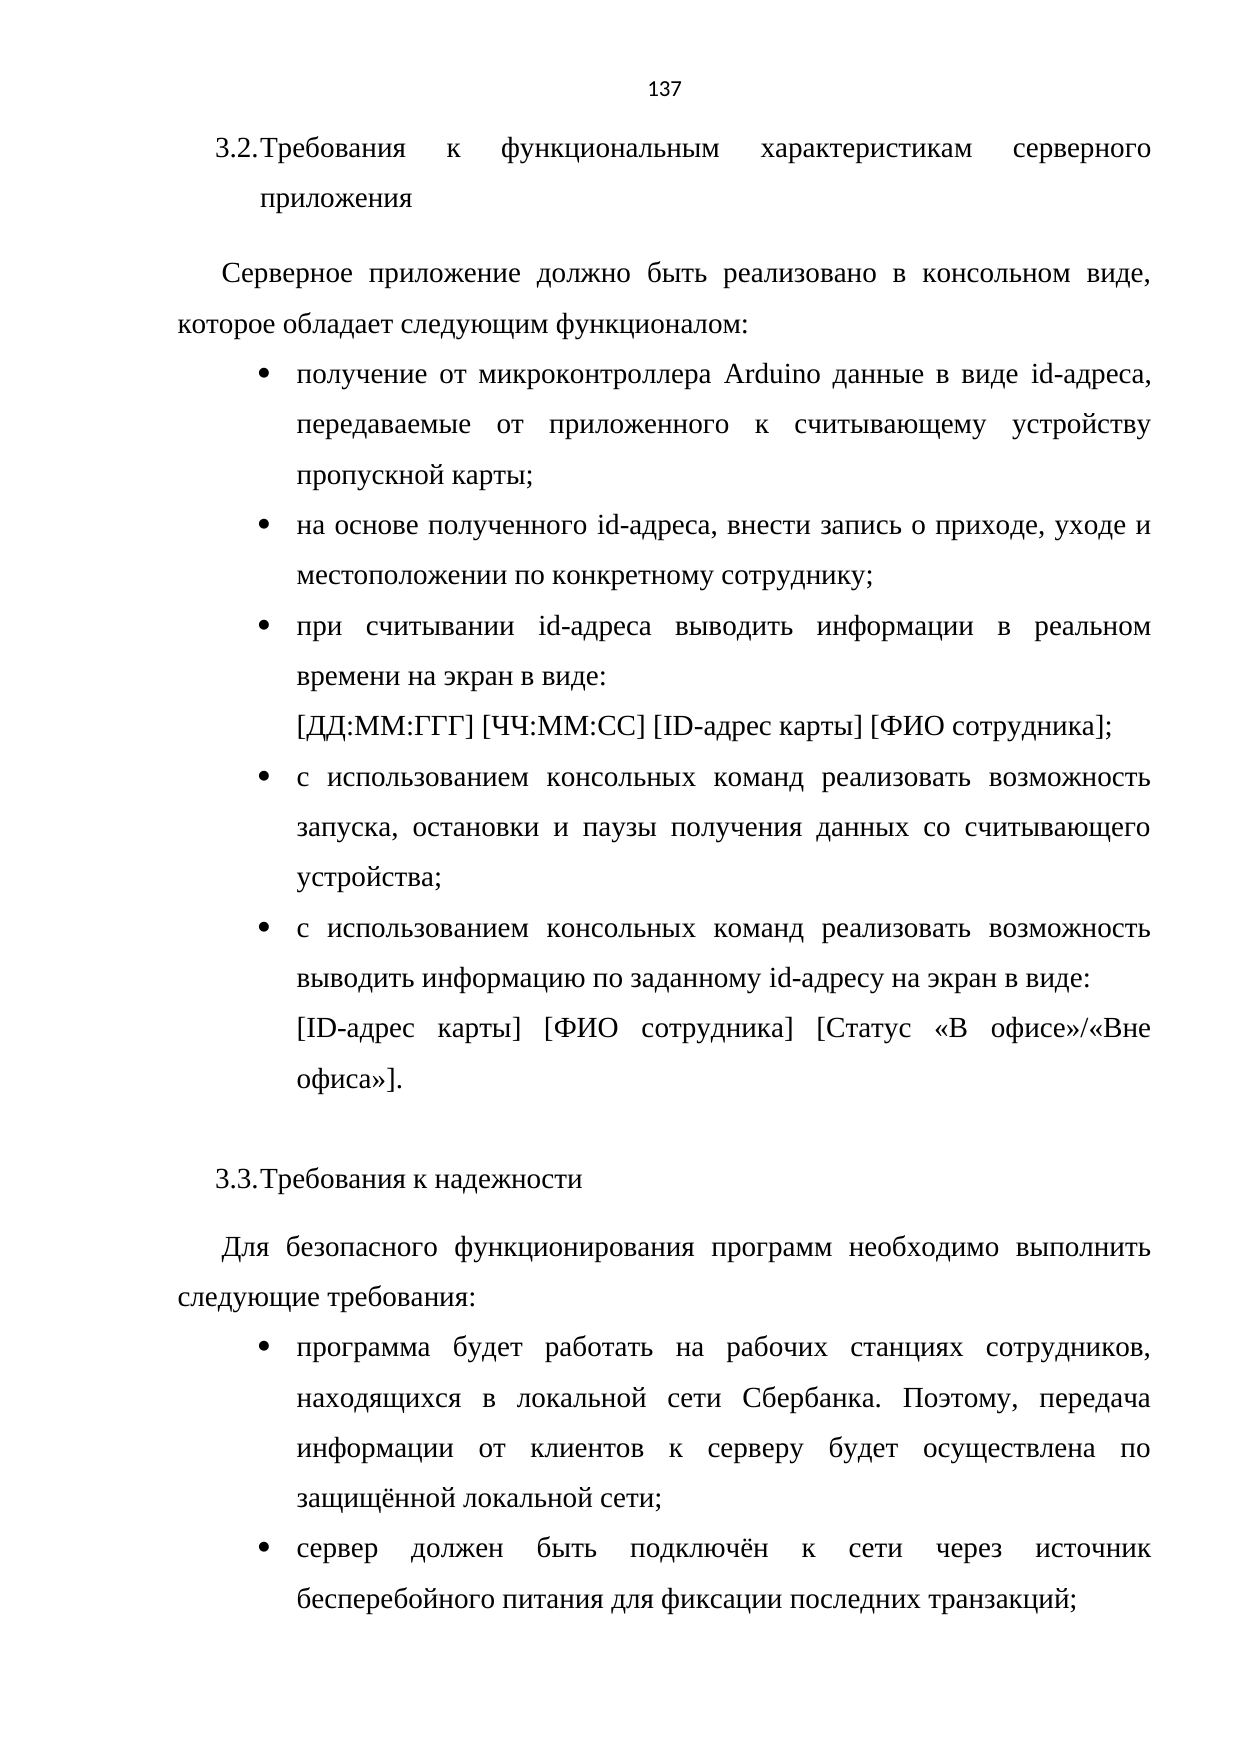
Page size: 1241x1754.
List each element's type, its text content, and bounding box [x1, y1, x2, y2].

list с использованием консольных команд реализовать возможность запуска, остановки и паузы получения данных со считывающего устройства; [259, 759, 1152, 893]
text Серверное приложение должно быть реализовано в консольном виде, которое обладает следующим функционалом: [177, 255, 1152, 339]
text [ID-адрес карты] [ФИО сотрудника] [Статус «В офисе»/«Вне офиса»]. [296, 1011, 1152, 1094]
list на основе полученного id-адреса, внести запись о приходе, уходе и местоположении по конкретному сотруднику; [259, 507, 1152, 591]
list программа будет работать на рабочих станциях сотрудников, находящихся в локальной сети Сбербанка. Поэтому, передача информации от клиентов к серверу будет осуществлена по защищённой локальной сети; [259, 1329, 1152, 1514]
text [ДД:ММ:ГГГ] [ЧЧ:ММ:СС] [ID-адрес карты] [ФИО сотрудника]; [296, 708, 1152, 742]
list получение от микроконтроллера Arduino данные в виде id-адреса, передаваемые от приложенного к считывающему устройству пропускной карты; [259, 356, 1152, 490]
list Требования к надежности [215, 1162, 1152, 1195]
text Для безопасного функционирования программ необходимо выполнить следующие требования: [177, 1229, 1152, 1312]
list при считывании id-адреса выводить информации в реальном времени на экран в виде: [259, 608, 1152, 692]
list сервер должен быть подключён к сети через источник бесперебойного питания для фиксации последних транзакций; [259, 1531, 1152, 1614]
list Требования к функциональным характеристикам серверного приложения [215, 130, 1152, 214]
list с использованием консольных команд реализовать возможность выводить информацию по заданному id-адресу на экран в виде: [259, 910, 1152, 994]
